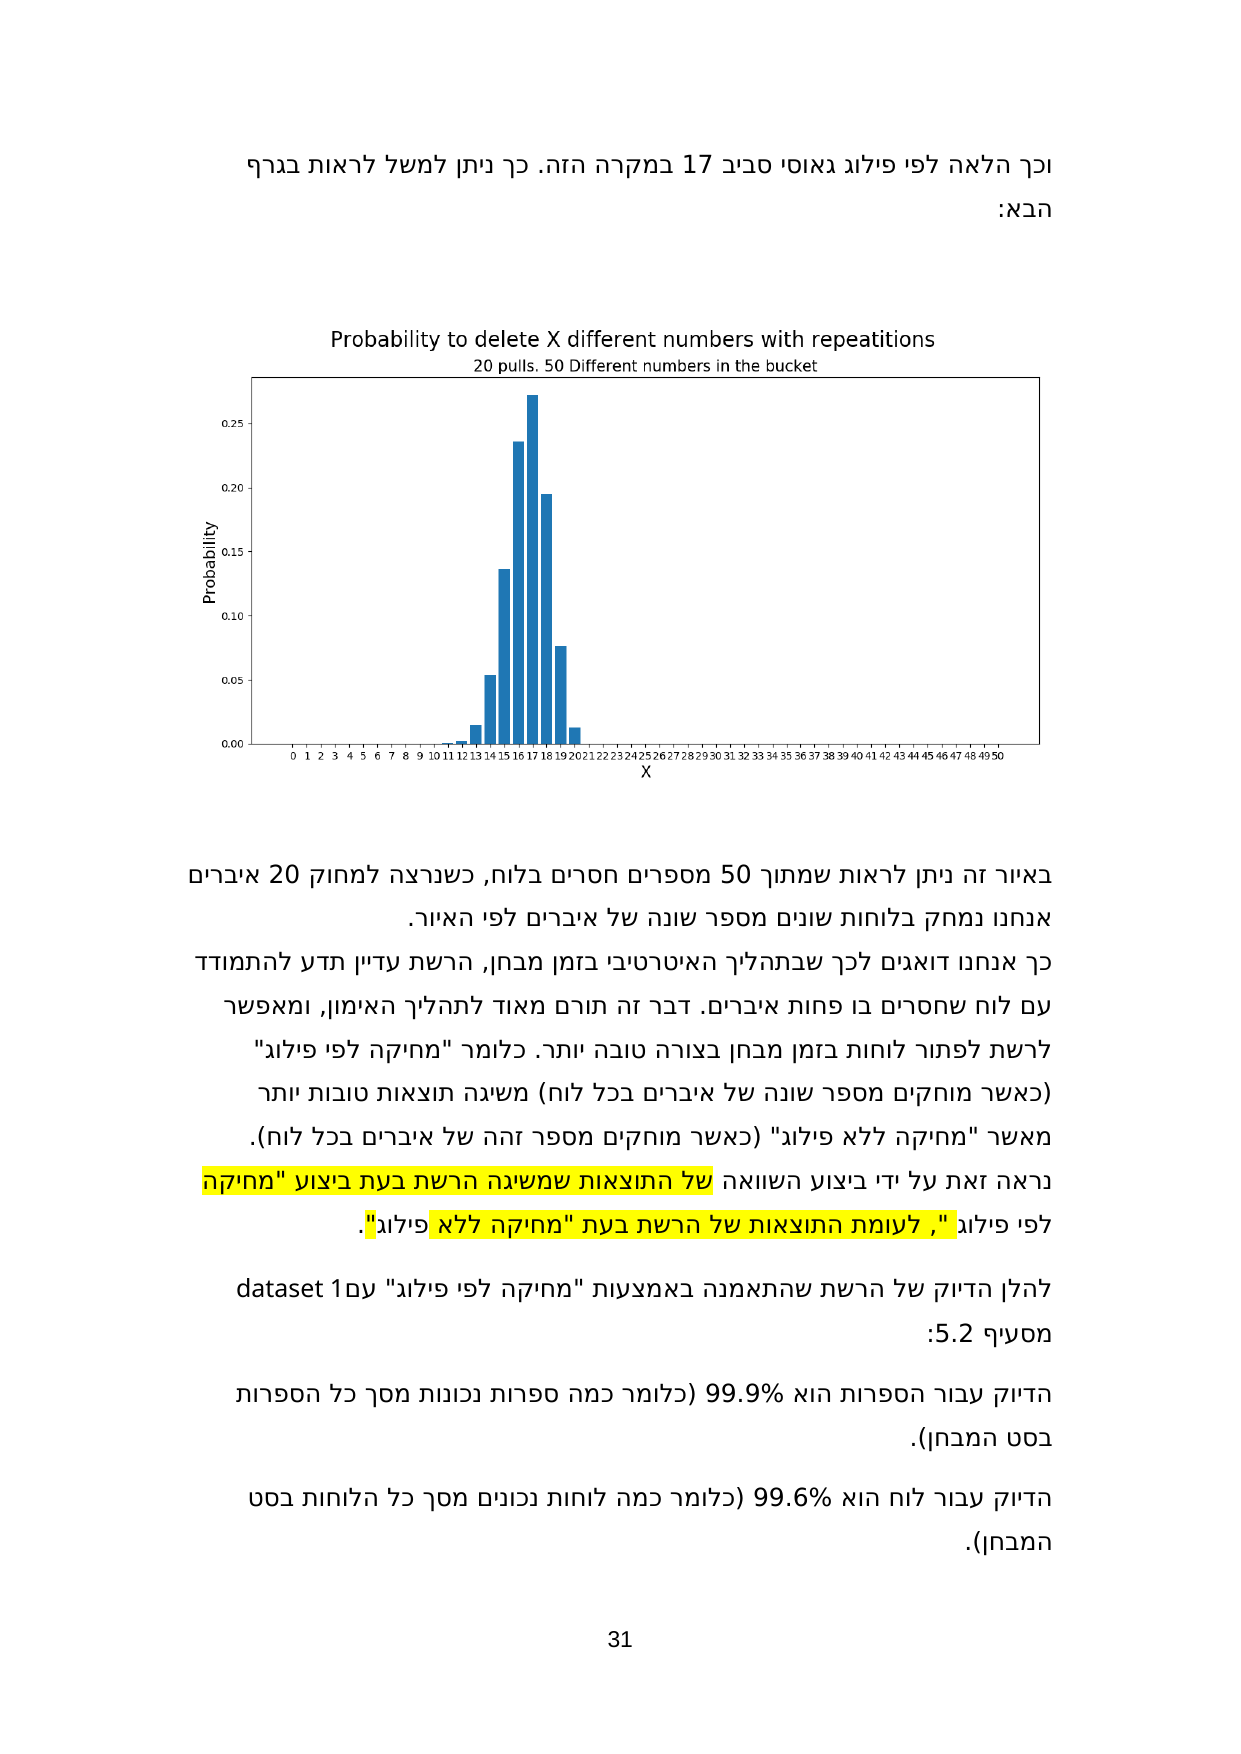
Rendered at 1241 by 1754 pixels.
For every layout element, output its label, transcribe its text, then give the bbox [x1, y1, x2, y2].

picture [187, 321, 1053, 783]
text הדיוק עבור לוח הוא 99.6% (כלומר כמה לוחות נכונים מסך כל הלוחות בסט המבחן). [187, 1483, 1053, 1556]
text באיור זה ניתן לראות שמתוך 50 מספרים חסרים בלוח, כשנרצה למחוק 20 איברים אנחנו נמחק בלוחות שונים מספר שונה של איברים לפי האיור. כך אנחנו דואגים לכך שבתהליך האיטרטיבי בזמן מבחן, הרשת עדיין תדע להתמודד עם לוח שחסרים בו פחות איברים. דבר זה תורם מאוד לתהליך האימון, ומאפשר לרשת לפתור לוחות בזמן מבחן בצורה טובה יותר. כלומר "מחיקה לפי פילוג" (כאשר מוחקים מספר שונה של איברים בכל לוח) משיגה תוצאות טובות יותר מאשר "מחיקה ללא פילוג" (כאשר מוחקים מספר זהה של איברים בכל לוח). נראה זאת על ידי ביצוע השוואה של התוצאות שמשיגה הרשת בעת ביצוע "מחיקה לפי פילוג ", לעומת התוצאות של הרשת בעת "מחיקה ללא פילוג". [187, 860, 1053, 1239]
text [187, 150, 1053, 223]
text להלן הדיוק של הרשת שהתאמנה באמצעות "מחיקה לפי פילוג" עםdataset 1 מסעיף 5.2: [187, 1270, 1053, 1348]
text הדיוק עבור הספרות הוא 99.9% (כלומר כמה ספרות נכונות מסך כל הספרות בסט המבחן). [187, 1379, 1053, 1452]
